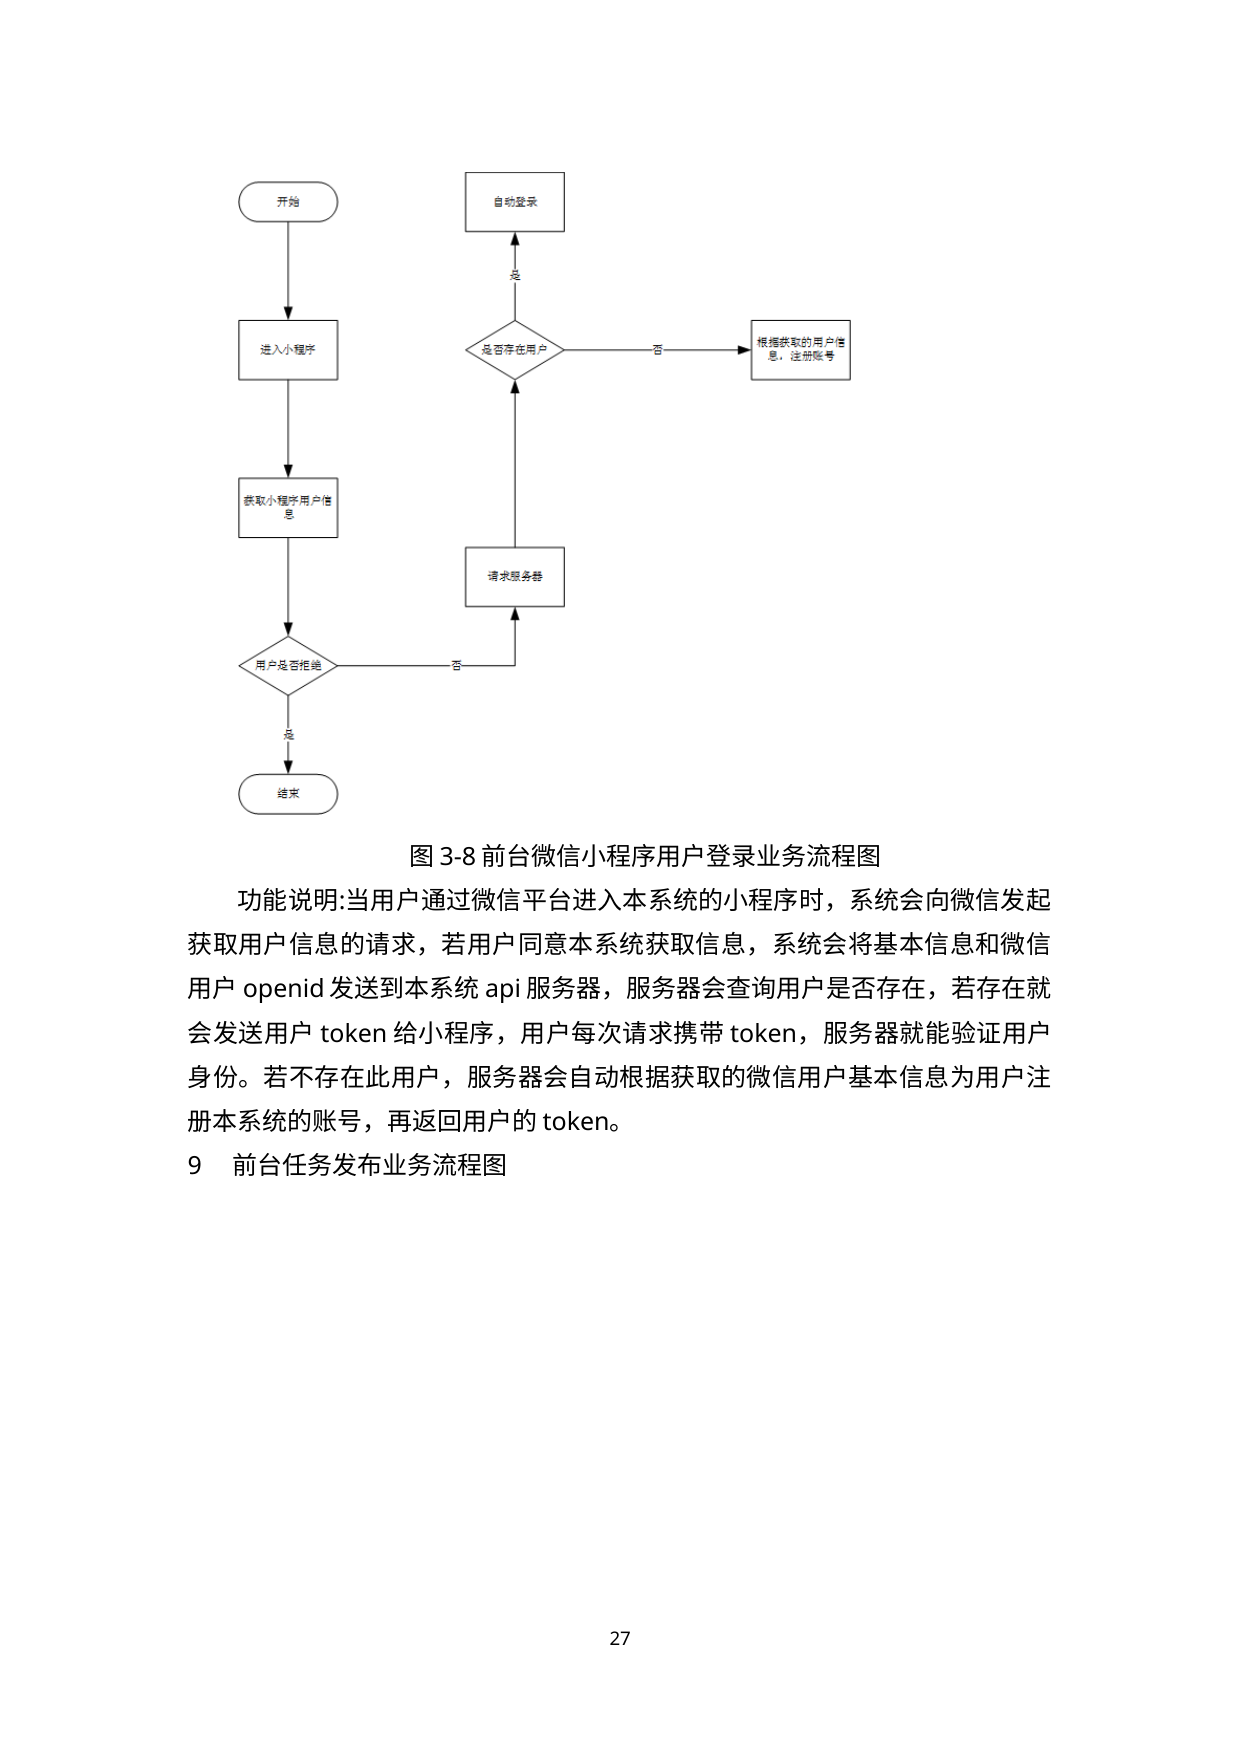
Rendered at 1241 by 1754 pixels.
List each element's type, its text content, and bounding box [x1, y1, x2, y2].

picture [237, 172, 852, 815]
text 功能说明:当用户通过微信平台进入本系统的小程序时，系统会向微信发起获取用户信息的请求，若用户同意本系统获取信息，系统会将基本信息和微信用户openid发送到本系统api服务器，服务器会查询用户是否存在，若存在就会发送用户token给小程序，用户每次请求携带token，服务器就能验证用户身份。若不存在此用户，服务器会自动根据获取的微信用户基本信息为用户注册本系统的账号，再返回用户的token。 [187, 877, 1053, 1141]
list 图3-8前台微信小程序用户登录业务流程图 [237, 833, 1053, 877]
list 前台任务发布业务流程图 [187, 1141, 1053, 1185]
